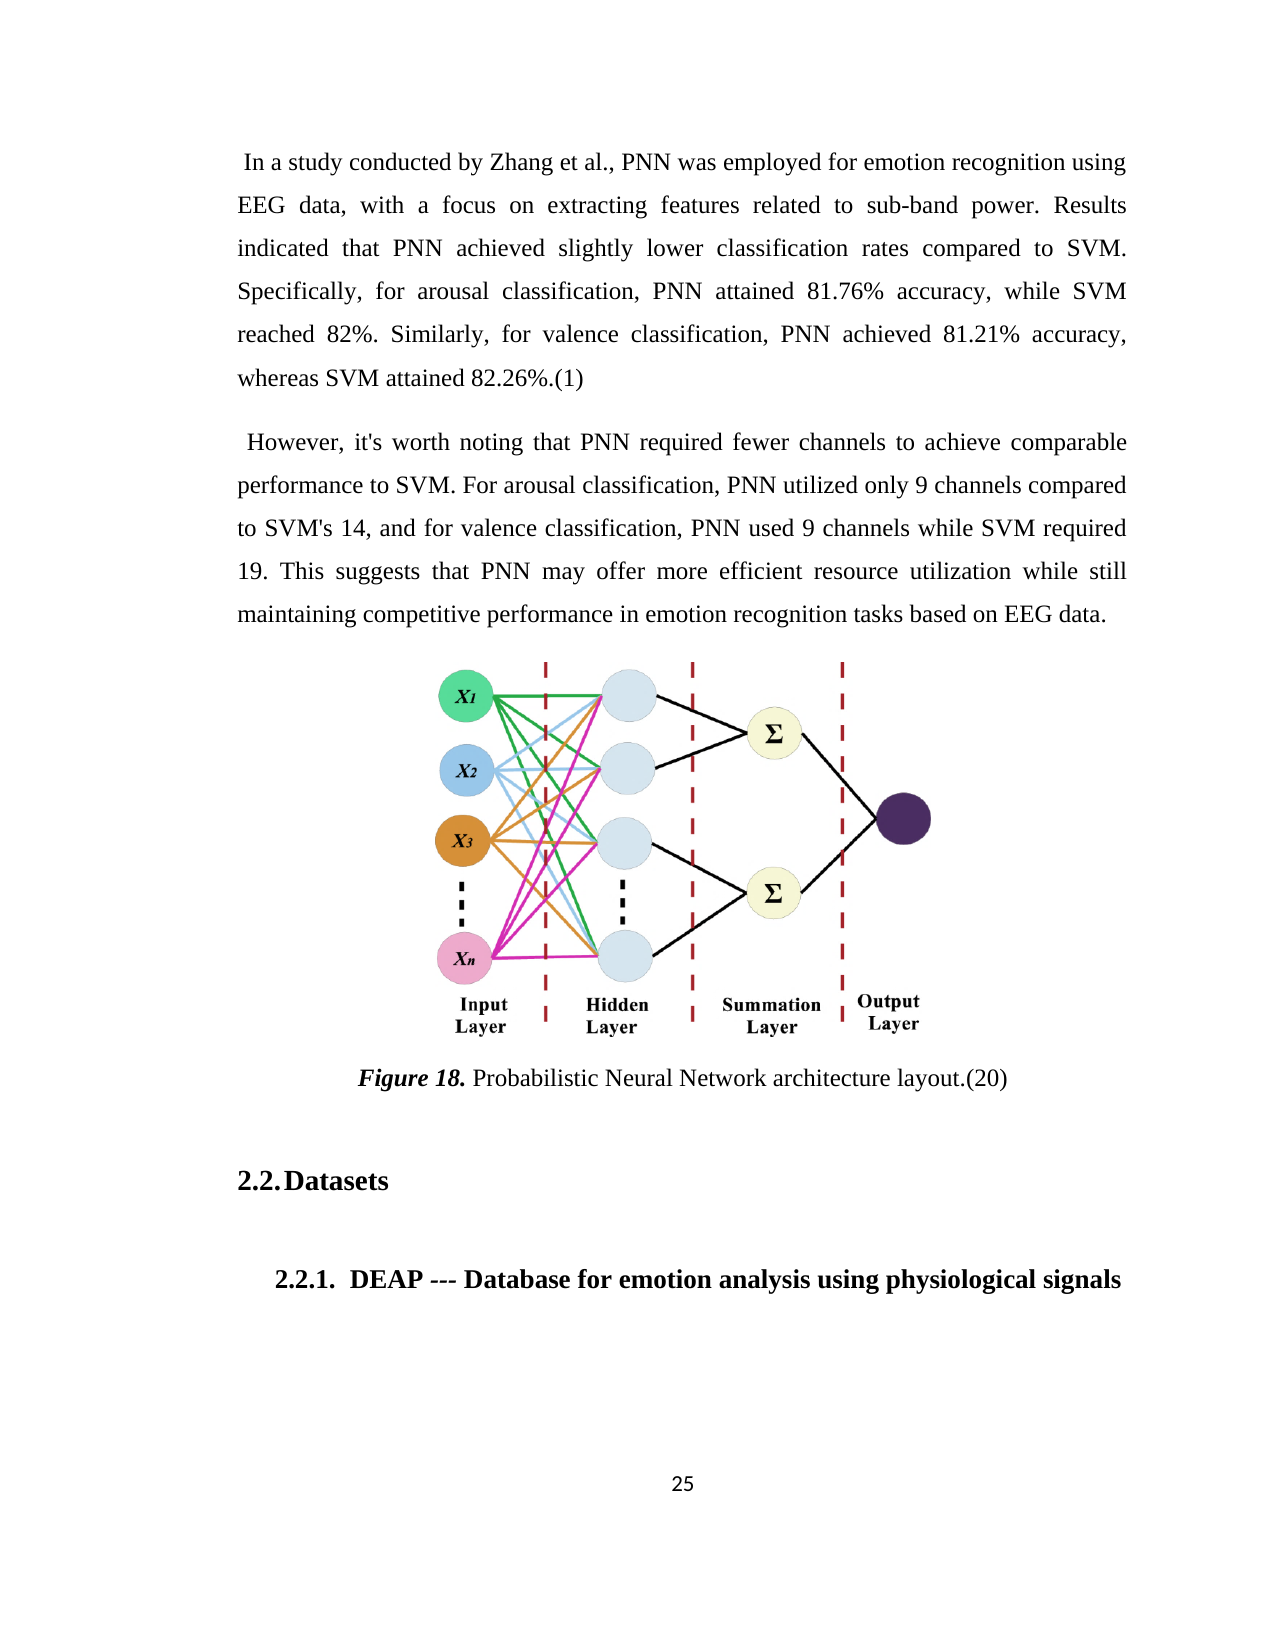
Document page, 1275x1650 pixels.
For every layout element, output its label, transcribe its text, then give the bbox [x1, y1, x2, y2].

picture [435, 662, 931, 1037]
text Figure 18. Probabilistic Neural Network architecture layout. [237, 1063, 1128, 1092]
text In a study conducted by Zhang et al., PNN was employed for emotion recognition using EEG data, with a focus on extracting features related to sub-band power. Results indicated that PNN achieved slightly lower classification rates compared to SVM. Specifically, for arousal classification, PNN attained 81.76% accuracy, while SVM reached 82%. Similarly, for valence classification, PNN achieved 81.21% accuracy, whereas SVM attained 82.26%. [237, 147, 1128, 391]
text However, it's worth noting that PNN required fewer channels to achieve comparable performance to SVM. For arousal classification, PNN utilized only 9 channels compared to SVM's 14, and for valence classification, PNN used 9 channels while SVM required 19. This suggests that PNN may offer more efficient resource utilization while still maintaining competitive performance in emotion recognition tasks based on EEG data. [237, 427, 1128, 628]
subtitle Datasets [237, 1163, 1128, 1197]
subtitle DEAP --- Database for emotion analysis using physiological signals [274, 1263, 1128, 1295]
